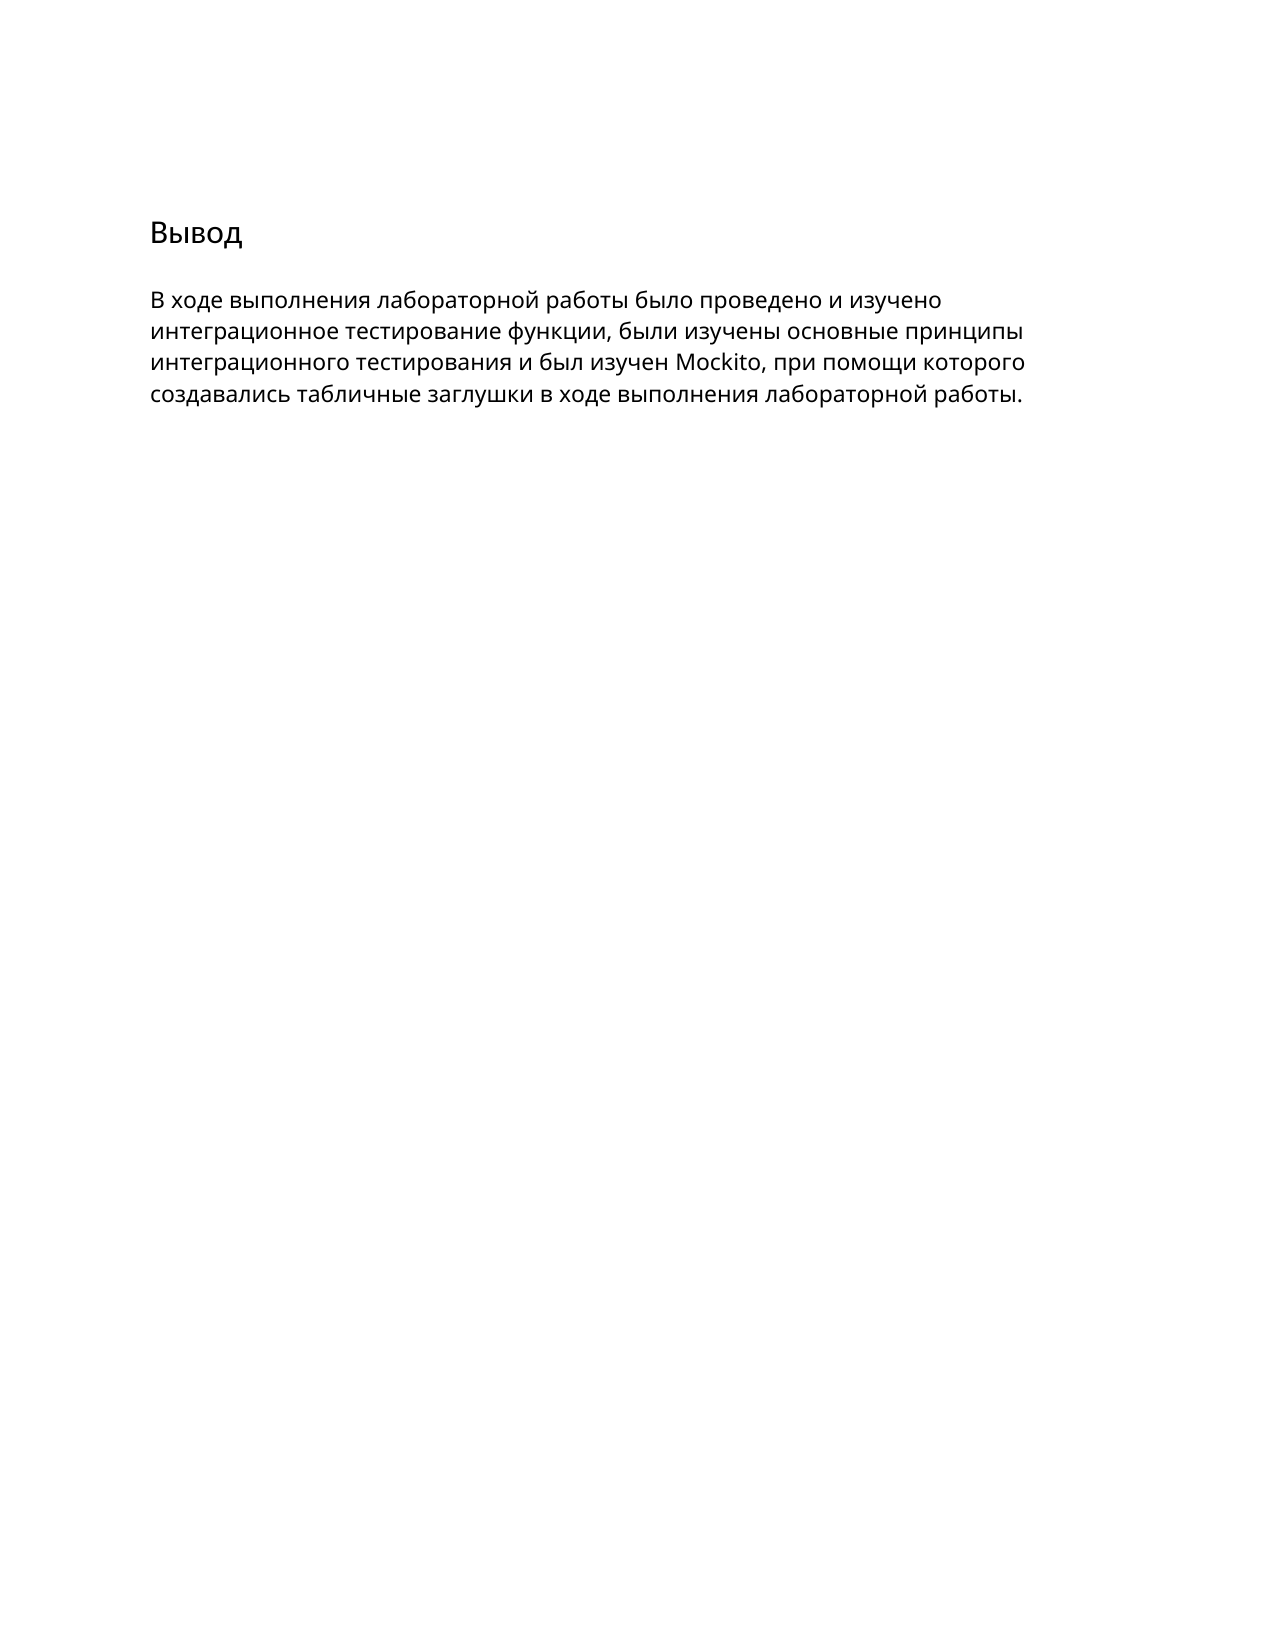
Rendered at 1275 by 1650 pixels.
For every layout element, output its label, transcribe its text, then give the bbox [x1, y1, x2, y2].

text В ходе выполнения лабораторной работы было проведено и изучено интеграционное тестирование функции, были изучены основные принципы интеграционного тестирования и был изучен Mockito, при помощи которого создавались табличные заглушки в ходе выполнения лабораторной работы. [150, 284, 1125, 409]
text Вывод [150, 211, 1125, 251]
